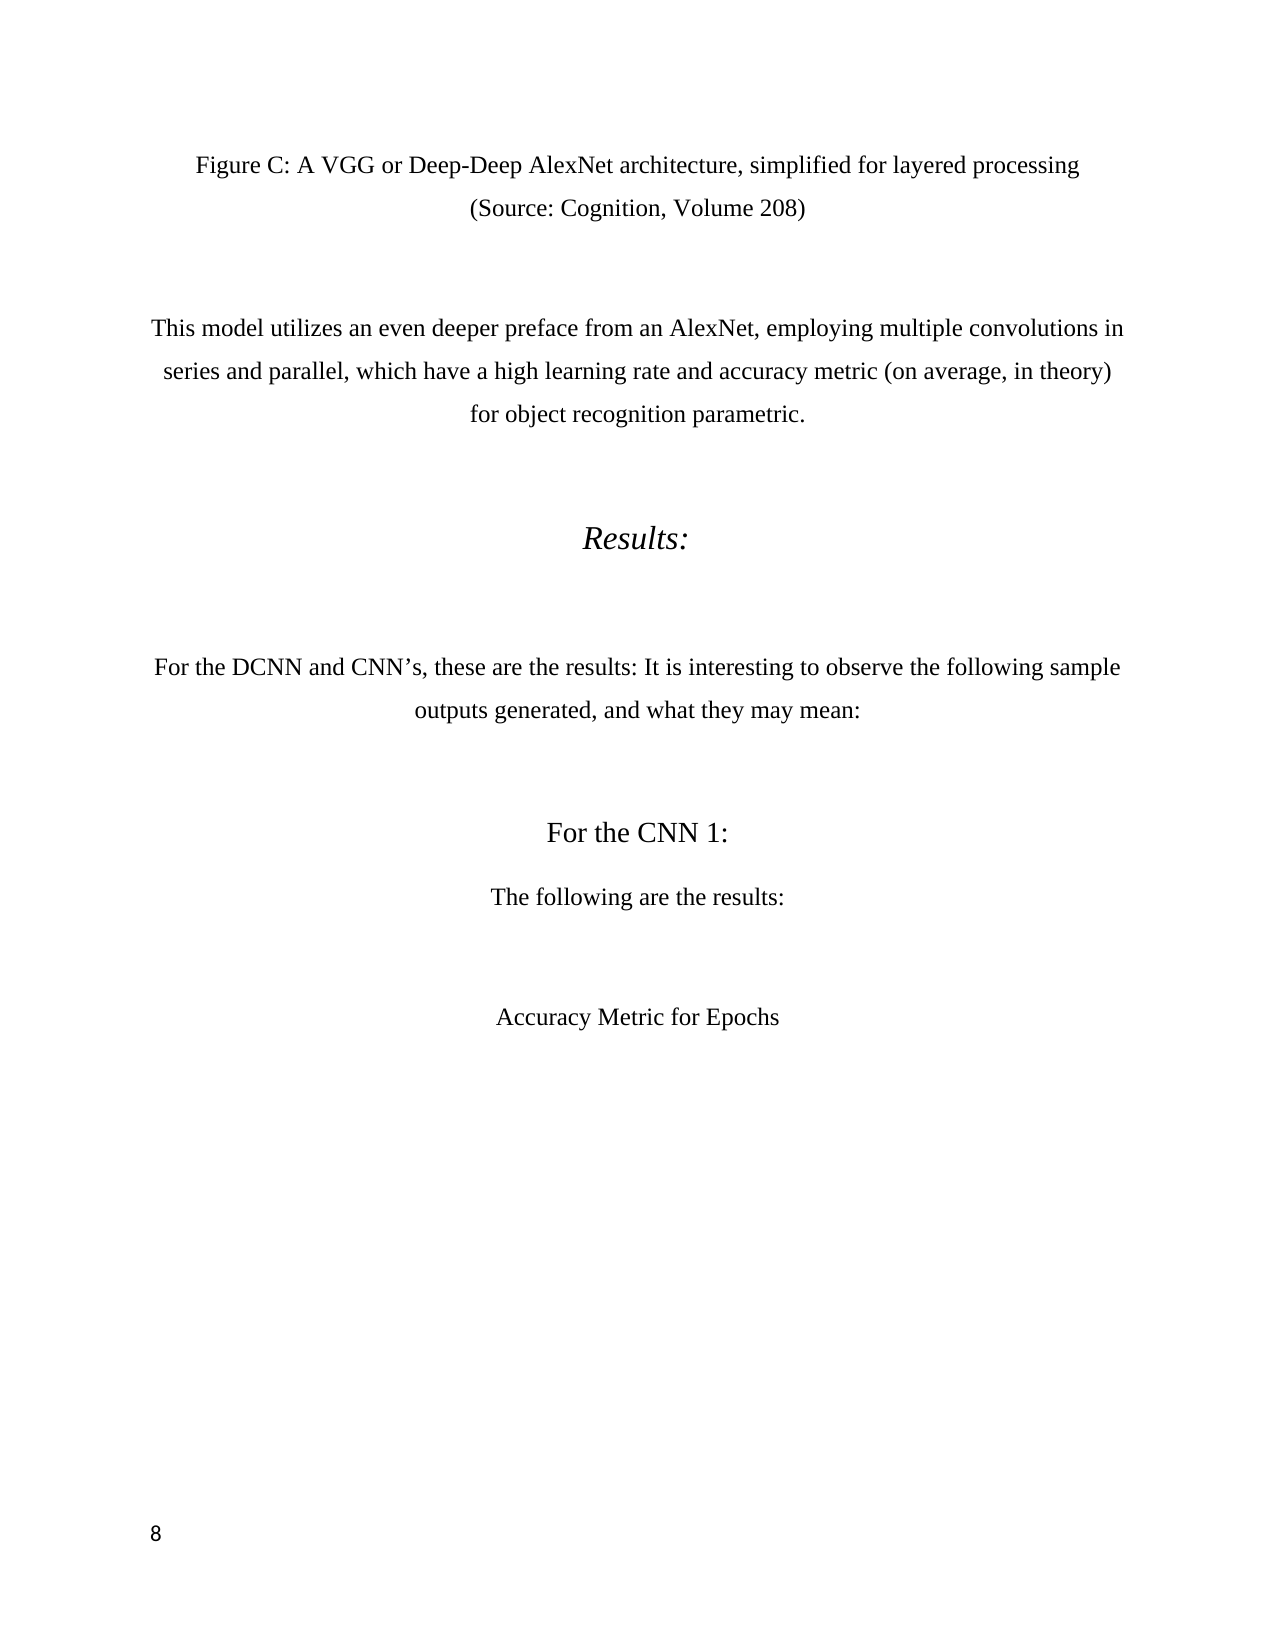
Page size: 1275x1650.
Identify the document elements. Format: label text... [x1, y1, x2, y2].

text This model utilizes an even deeper preface from an AlexNet, employing multiple convolutions in series and parallel, which have a high learning rate and accuracy metric (on average, in theory) for object recognition parametric. [150, 313, 1125, 428]
text Figure C: A VGG or Deep-Deep AlexNet architecture, simplified for layered processing (Source: Cognition, Volume 208) [150, 150, 1125, 222]
text Accuracy Metric for Epochs [150, 1002, 1125, 1031]
text The following are the results: [150, 882, 1125, 911]
text For the CNN 1: [150, 815, 1125, 849]
text Results: [150, 518, 1125, 557]
text For the DCNN and CNN’s, these are the results: It is interesting to observe the following sample outputs generated, and what they may mean: [150, 652, 1125, 724]
